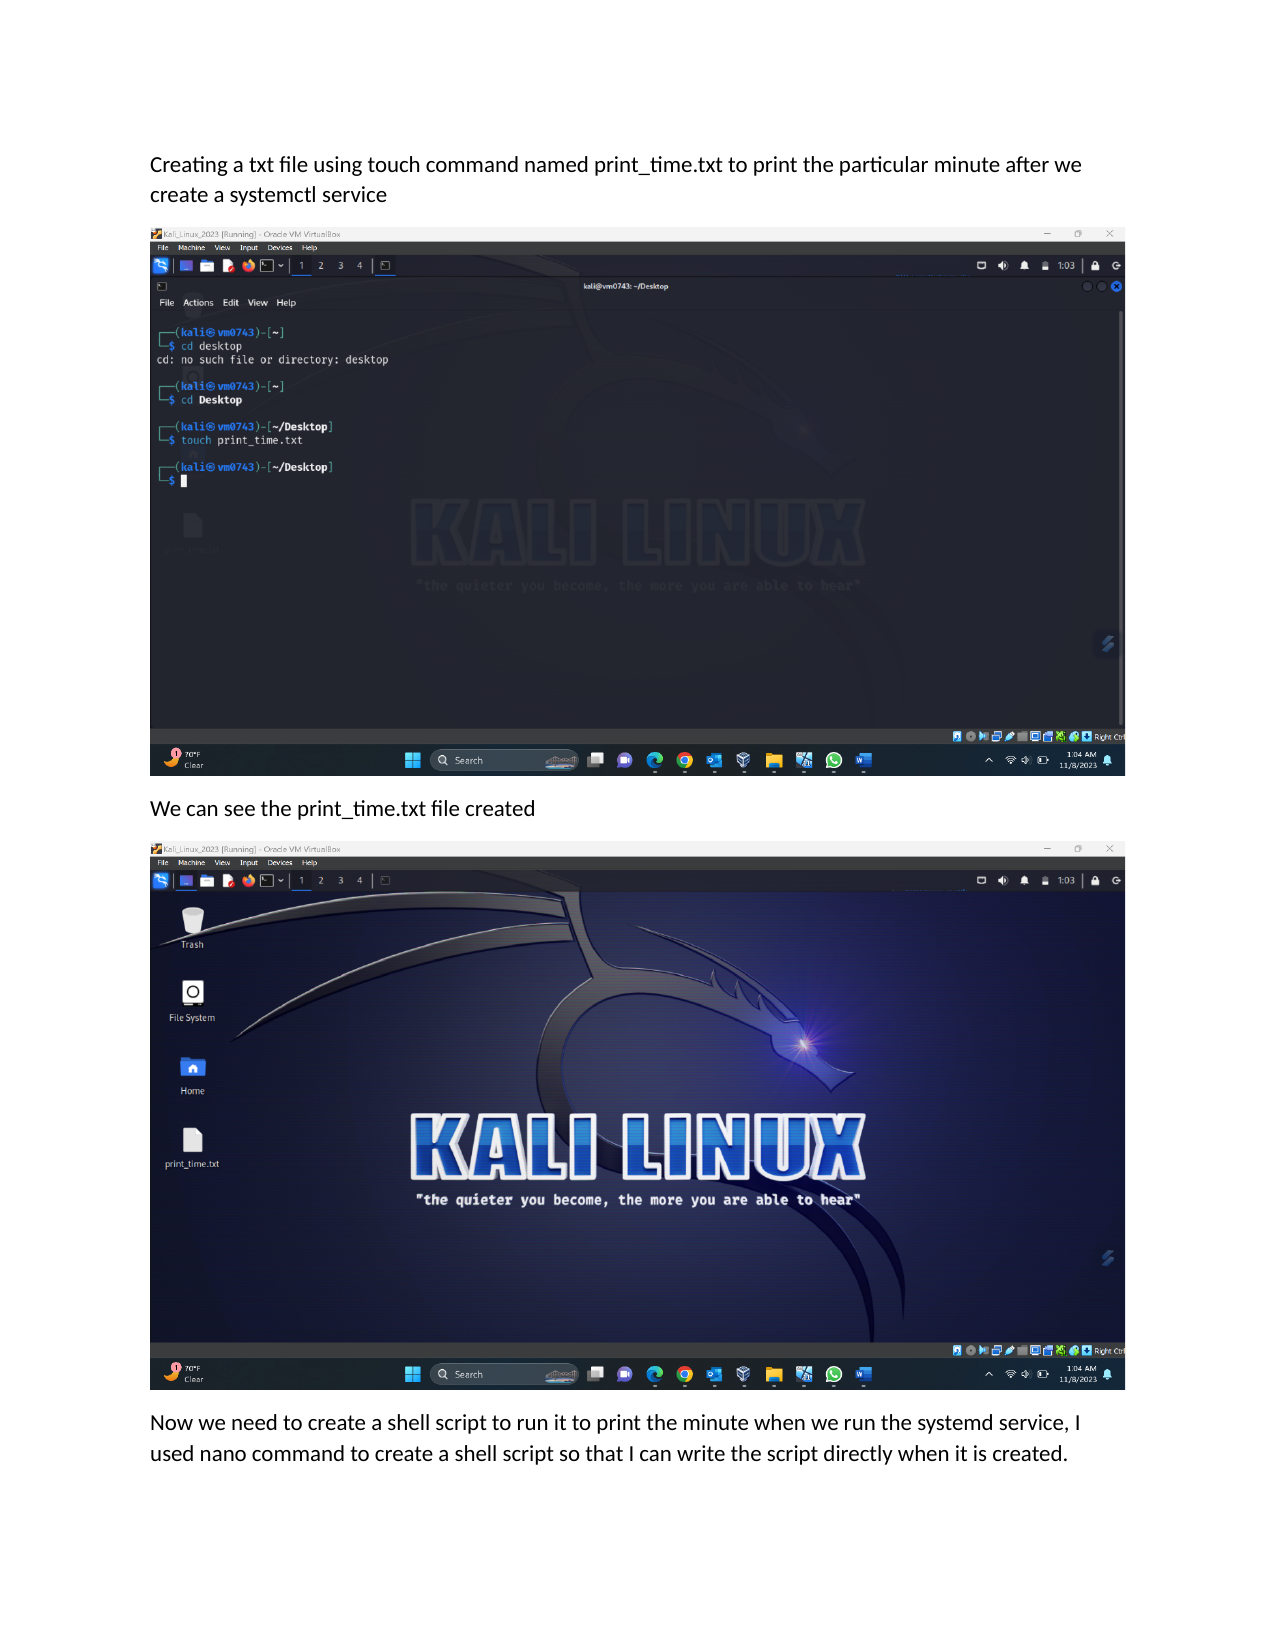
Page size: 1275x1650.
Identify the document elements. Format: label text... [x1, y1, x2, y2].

text Now we need to create a shell script to run it to print the minute when we run the systemd service, I used nano command to create a shell script so that I can write the script directly when it is created. [150, 1408, 1125, 1467]
text Creating a txt file using touch command named print_time.txt to print the particular minute after we create a systemctl service [150, 150, 1125, 208]
text We can see the print_time.txt file created [150, 794, 1125, 822]
picture [150, 841, 1125, 1390]
picture [150, 227, 1125, 776]
